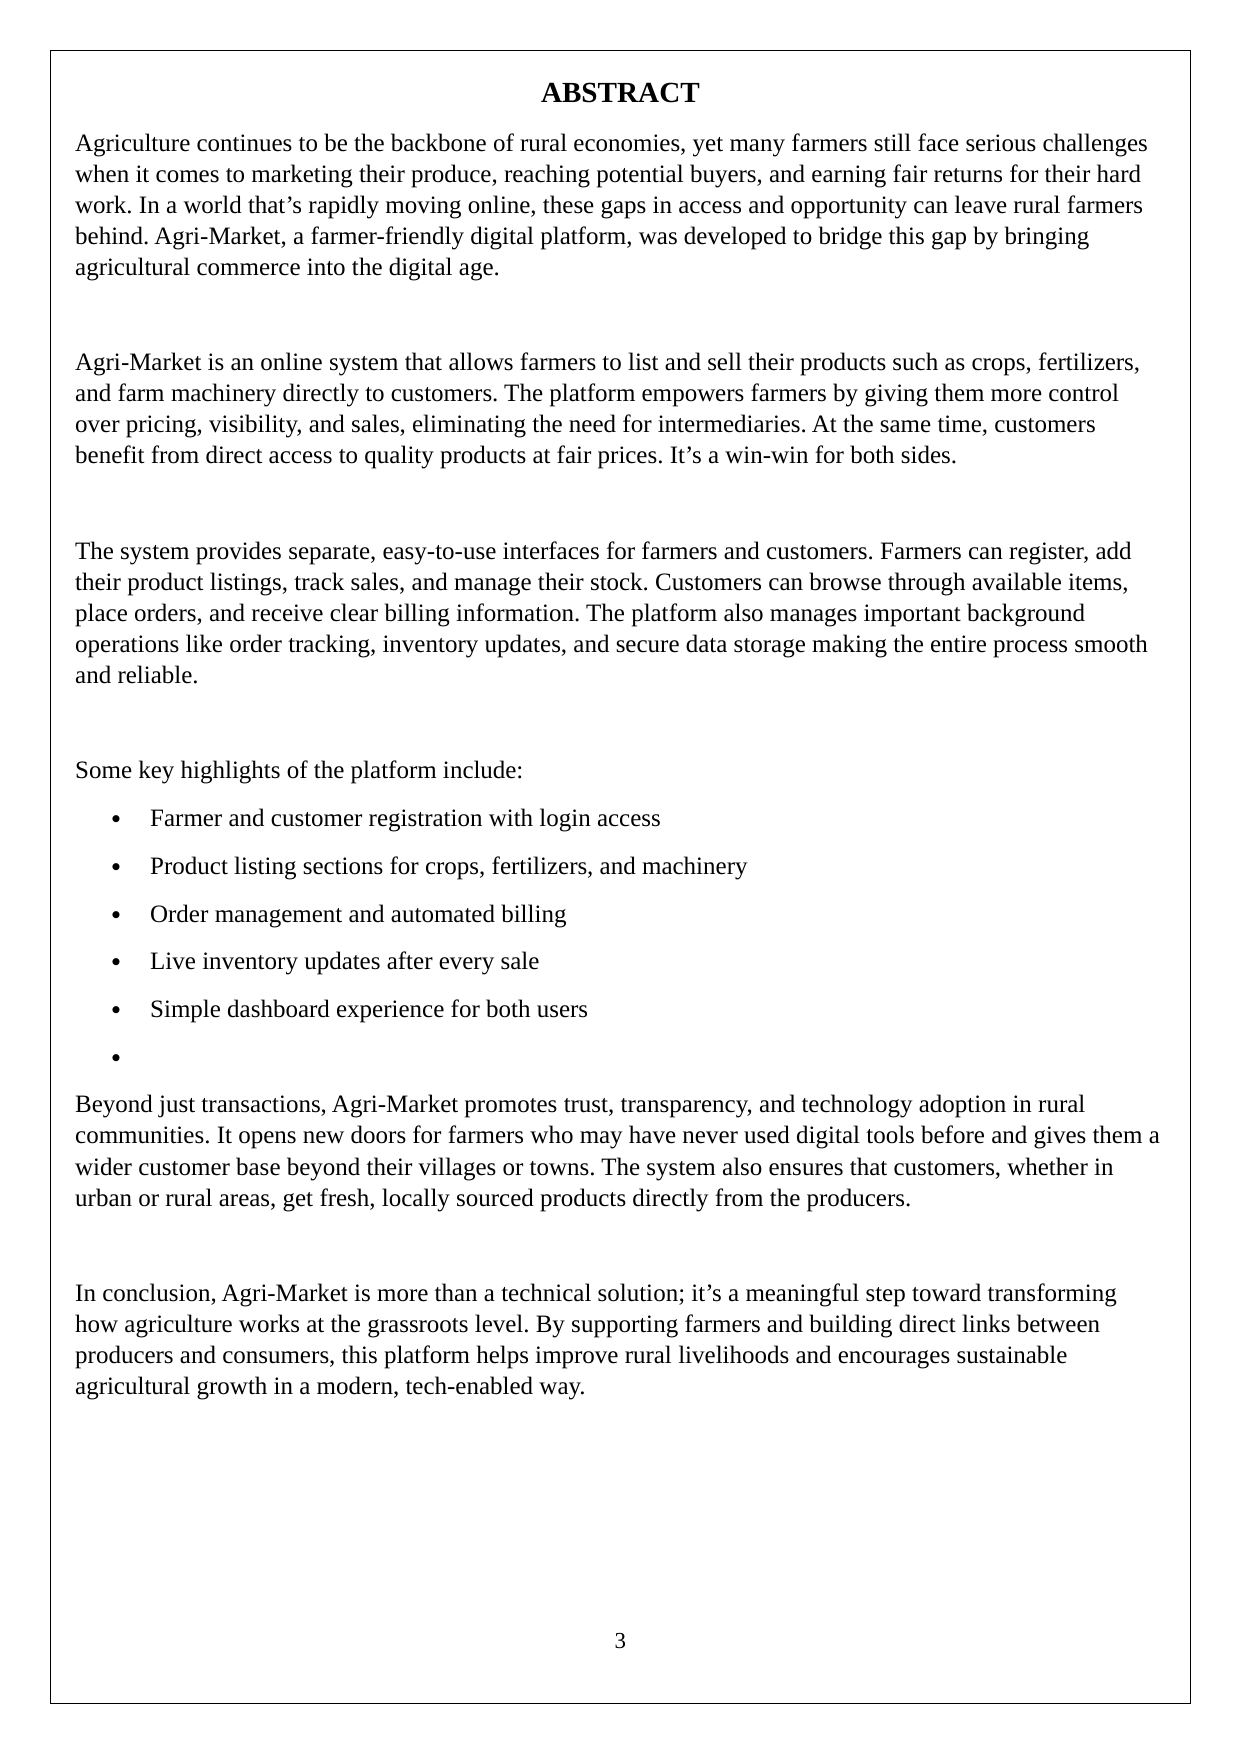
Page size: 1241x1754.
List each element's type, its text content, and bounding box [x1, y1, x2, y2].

list Live inventory updates after every sale [112, 946, 1165, 975]
text Some key highlights of the platform include: [75, 756, 1165, 784]
text Agriculture continues to be the backbone of rural economies, yet many farmers still face serious challenges when it comes to marketing their produce, reaching potential buyers, and earning fair returns for their hard work. In a world that’s rapidly moving online, these gaps in access and opportunity can leave rural farmers behind. Agri-Market, a farmer-friendly digital platform, was developed to bridge this gap by bringing agricultural commerce into the digital age. [75, 128, 1165, 281]
text Agri-Market is an online system that allows farmers to list and sell their products such as crops, fertilizers, and farm machinery directly to customers. The platform empowers farmers by giving them more control over pricing, visibility, and sales, eliminating the need for intermediaries. At the same time, customers benefit from direct access to quality products at fair prices. It’s a win-win for both sides. [75, 347, 1165, 469]
text Beyond just transactions, Agri-Market promotes trust, transparency, and technology adoption in rural communities. It opens new doors for farmers who may have never used digital tools before and gives them a wider customer base beyond their villages or towns. The system also ensures that customers, whether in urban or rural areas, get fresh, locally sourced products directly from the producers. [75, 1089, 1165, 1211]
text The system provides separate, easy-to-use interfaces for farmers and customers. Farmers can register, add their product listings, track sales, and manage their stock. Customers can browse through available items, place orders, and receive clear billing information. The platform also manages important background operations like order tracking, inventory updates, and secure data storage making the entire process smooth and reliable. [75, 536, 1165, 689]
list Product listing sections for crops, fertilizers, and machinery [112, 851, 1165, 880]
text ABSTRACT [75, 75, 1165, 108]
list Order management and automated billing [112, 899, 1165, 927]
text In conclusion, Agri-Market is more than a technical solution; it’s a meaningful step toward transforming how agriculture works at the grassroots level. By supporting farmers and building direct links between producers and consumers, this platform helps improve rural livelihoods and encourages sustainable agricultural growth in a modern, tech-enabled way. [75, 1278, 1165, 1400]
list Simple dashboard experience for both users [112, 994, 1165, 1023]
list Farmer and customer registration with login access [112, 803, 1165, 832]
